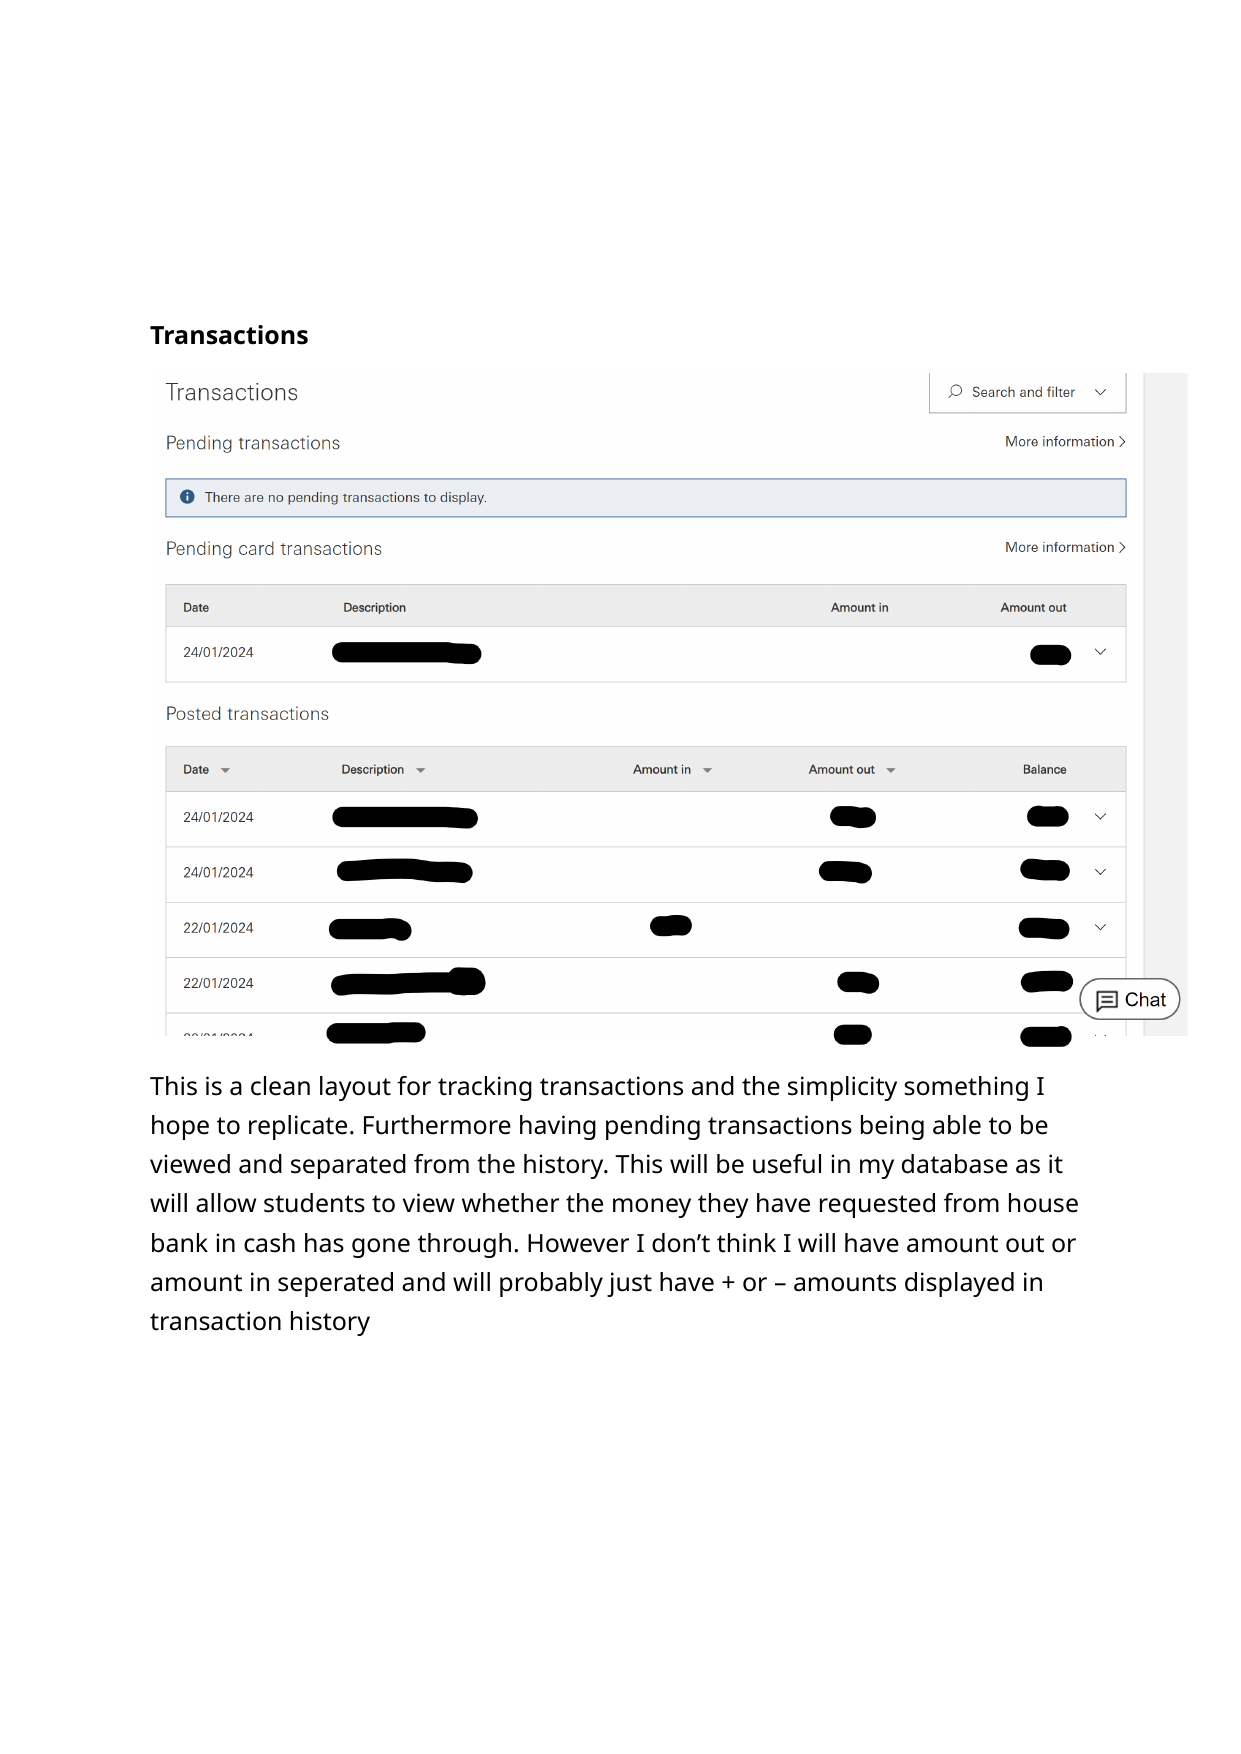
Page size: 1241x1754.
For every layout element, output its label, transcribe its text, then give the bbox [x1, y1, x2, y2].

text This is a clean layout for tracking transactions and the simplicity something I hope to replicate. Furthermore having pending transactions being able to be viewed and separated from the history. This will be useful in my database as it will allow students to view whether the money they have requested from house bank in cash has gone through. However I don’t think I will have amount out or amount in seperated and will probably just have + or – amounts displayed in transaction history [150, 1068, 1090, 1338]
text Transactions [150, 317, 1090, 352]
picture [150, 373, 1188, 1047]
